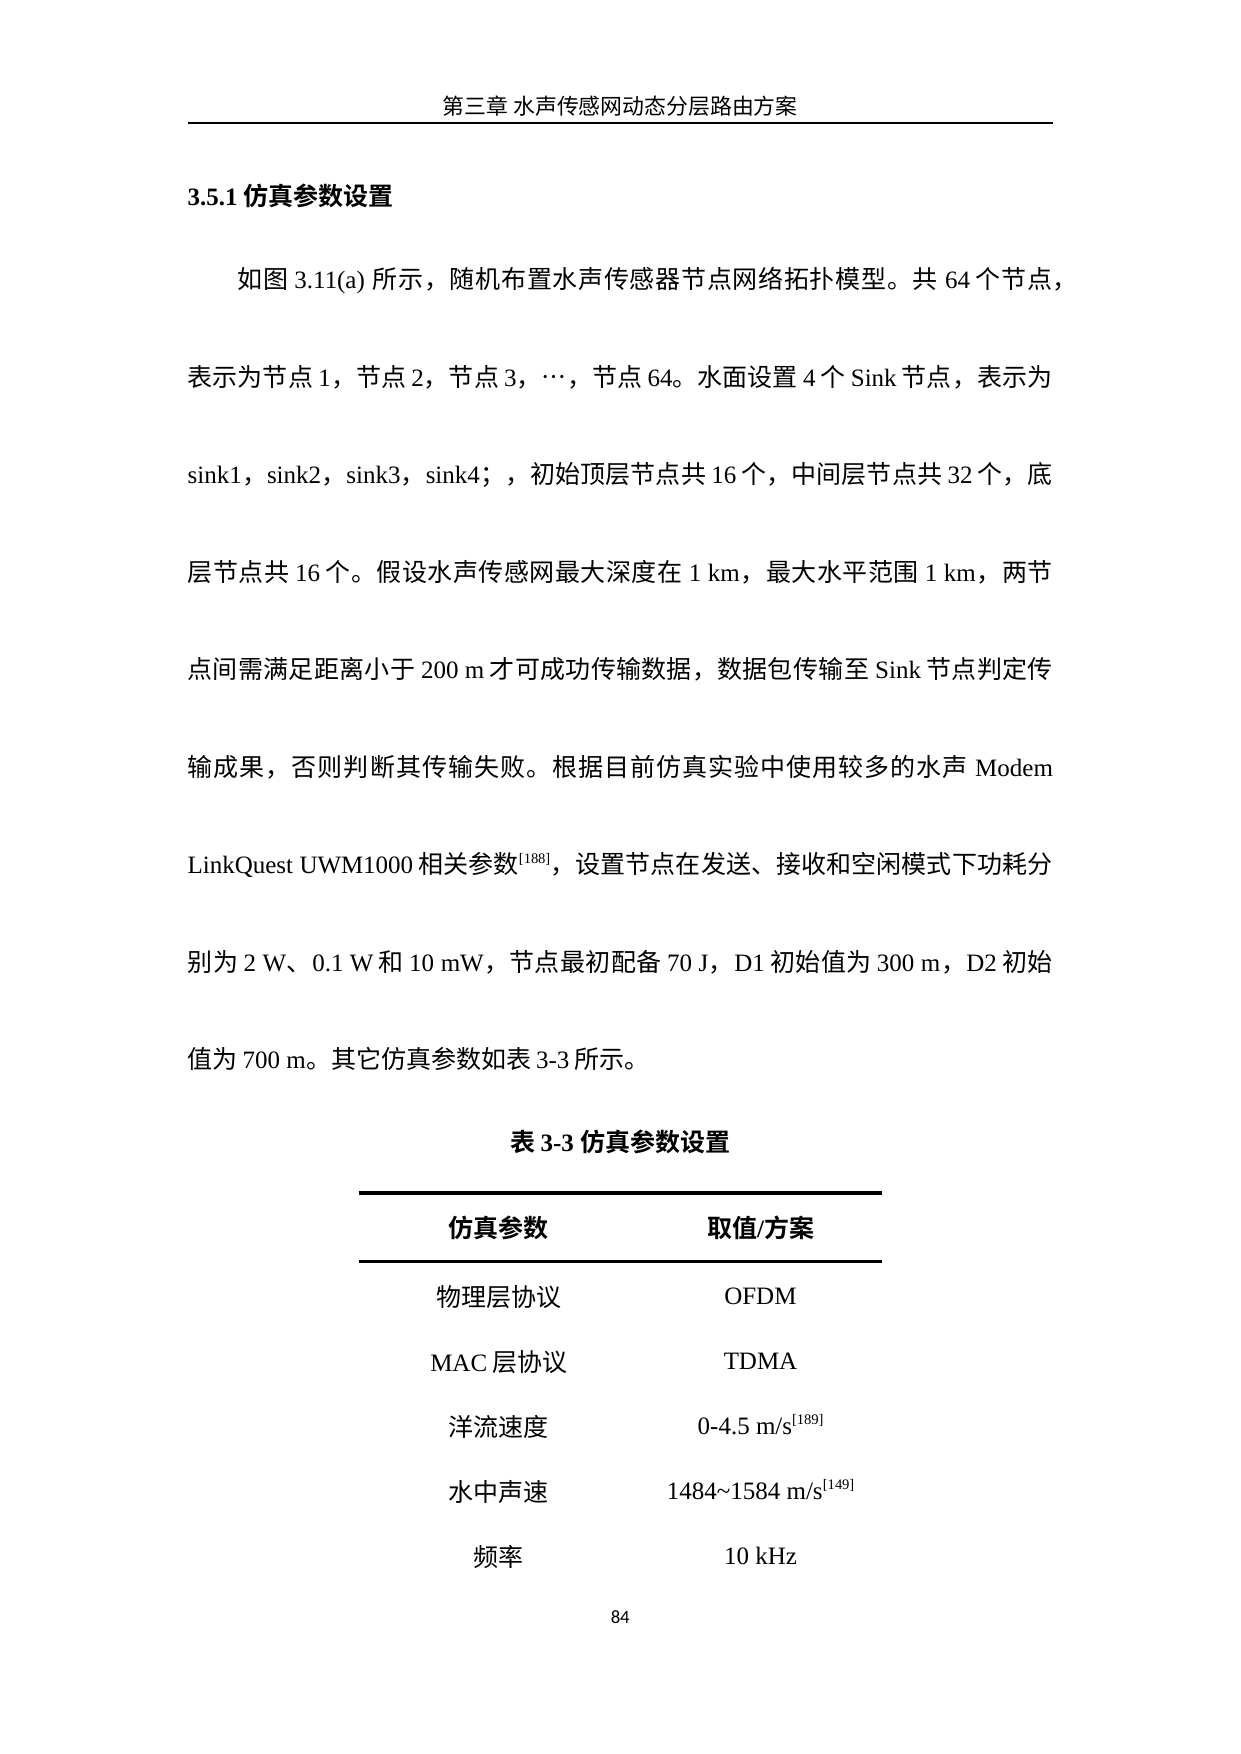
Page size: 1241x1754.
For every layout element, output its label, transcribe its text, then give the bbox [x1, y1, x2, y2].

text 如图3.11(a) 所示，随机布置水声传感器节点网络拓扑模型。共64个节点，表示为节点1，节点2，节点3，…，节点64。水面设置4个Sink节点，表示为sink1，sink2，sink3，sink4；，初始顶层节点共16个，中间层节点共32个，底层节点共16个。假设水声传感网最大深度在1 km，最大水平范围1 km，两节点间需满足距离小于200 m才可成功传输数据，数据包传输至Sink节点判定传输成果，否则判断其传输失败。根据目前仿真实验中使用较多的水声Modem LinkQuest UWM1000相关参数[144]，设置节点在发送、接收和空闲模式下功耗分别为2 W、0.1 W和10 mW，节点最初配备70 J，D1初始值为300 m，D2初始值为700 m。其它仿真参数如表3-3所示。 [187, 245, 1053, 1090]
text 表3-3 仿真参数设置 [187, 1108, 1053, 1173]
table_cell 水中声速 [359, 1458, 639, 1523]
table_cell MAC层协议 [359, 1328, 639, 1393]
table_cell 0-4.5 m/s[145] [639, 1393, 882, 1458]
table_header 仿真参数 [359, 1195, 639, 1259]
table_cell 物理层协议 [359, 1263, 639, 1328]
table_cell 频率 [359, 1523, 639, 1588]
table_cell OFDM [639, 1263, 882, 1328]
table_cell 1484~1584 m/s[105] [639, 1458, 882, 1523]
table_cell TDMA [639, 1328, 882, 1393]
table_cell 10 kHz [639, 1523, 882, 1588]
table_header 取值/方案 [639, 1195, 882, 1259]
table_cell 洋流速度 [359, 1393, 639, 1458]
text 3.5.1 仿真参数设置 [187, 162, 1053, 227]
